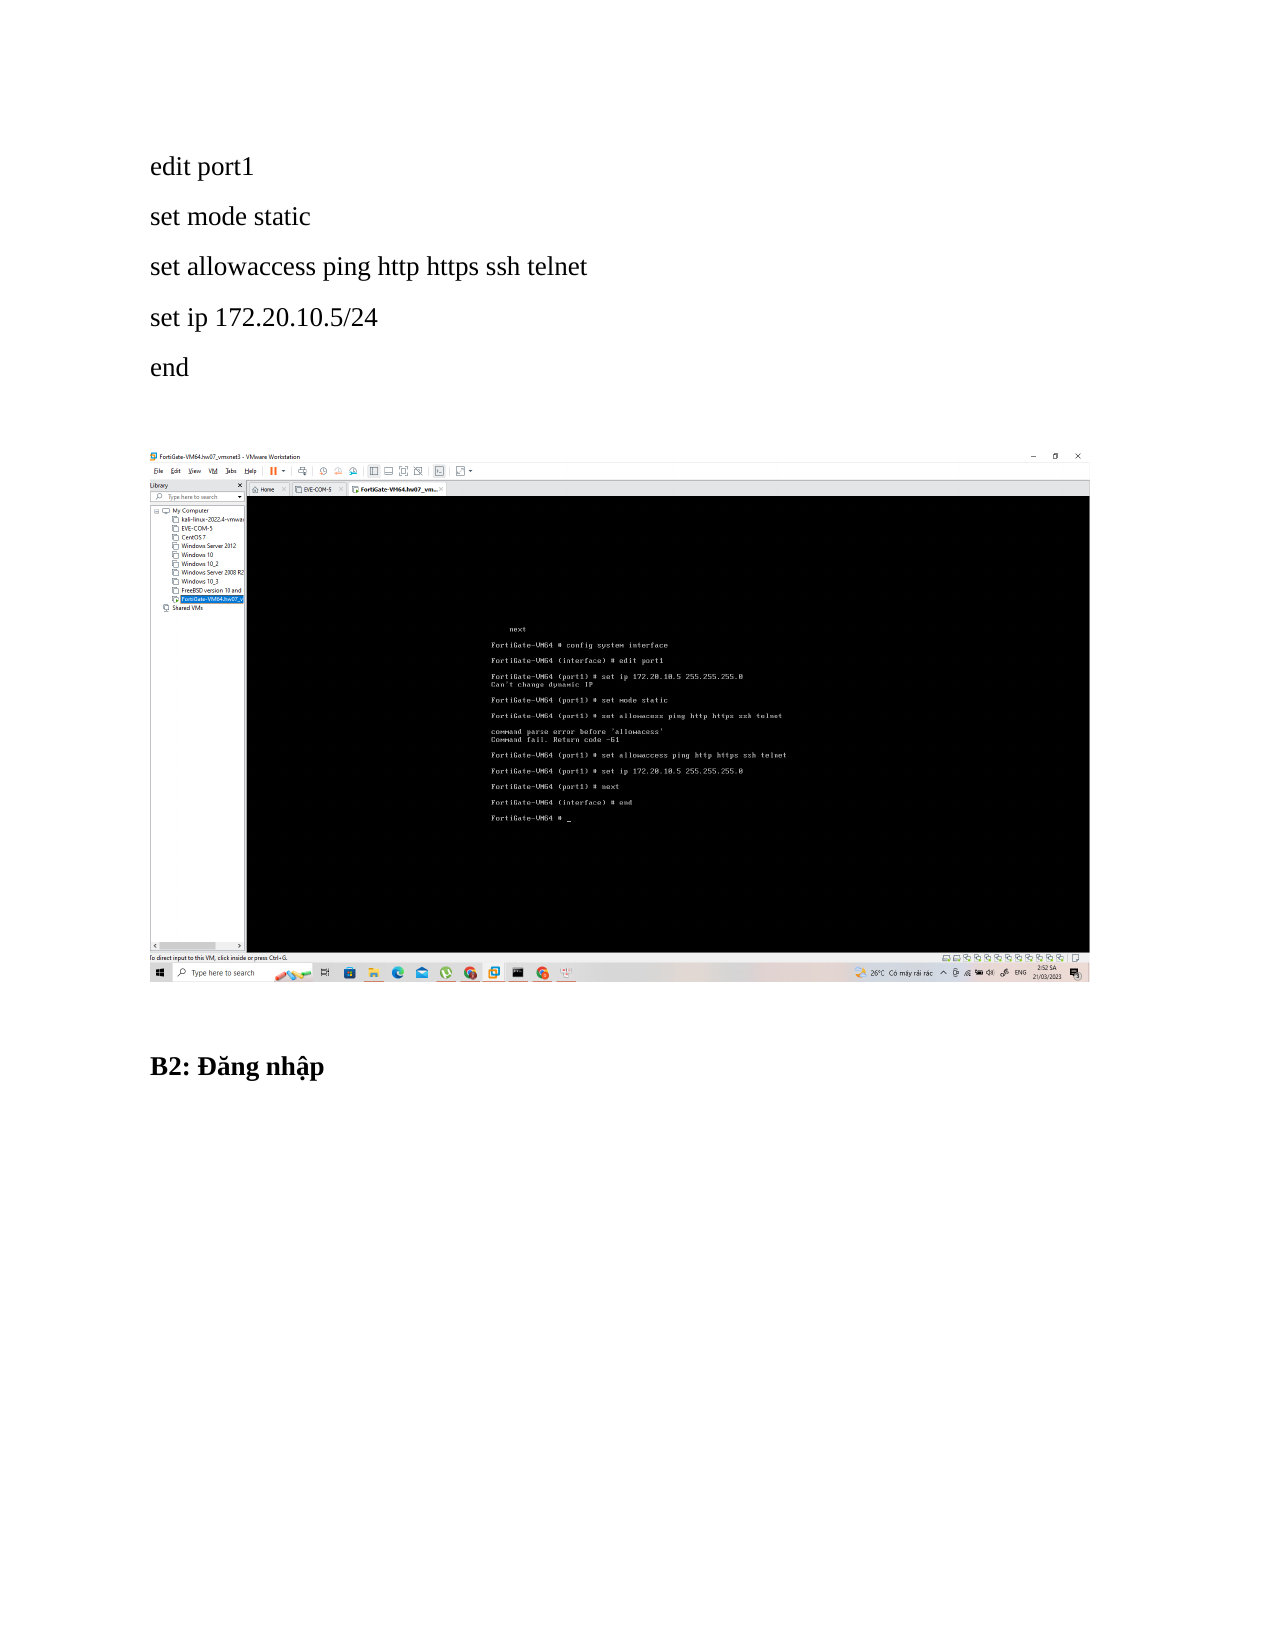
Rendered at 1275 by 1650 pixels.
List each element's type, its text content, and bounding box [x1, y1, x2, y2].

text set allowaccess ping http https ssh telnet [150, 250, 1125, 282]
picture [150, 451, 1090, 982]
text set ip 172.20.10.5/24 [150, 301, 1125, 332]
text end [150, 351, 1125, 382]
text B2: Đăng nhập [150, 1051, 1125, 1082]
text edit port1 [150, 150, 1125, 181]
text set mode static [150, 200, 1125, 231]
